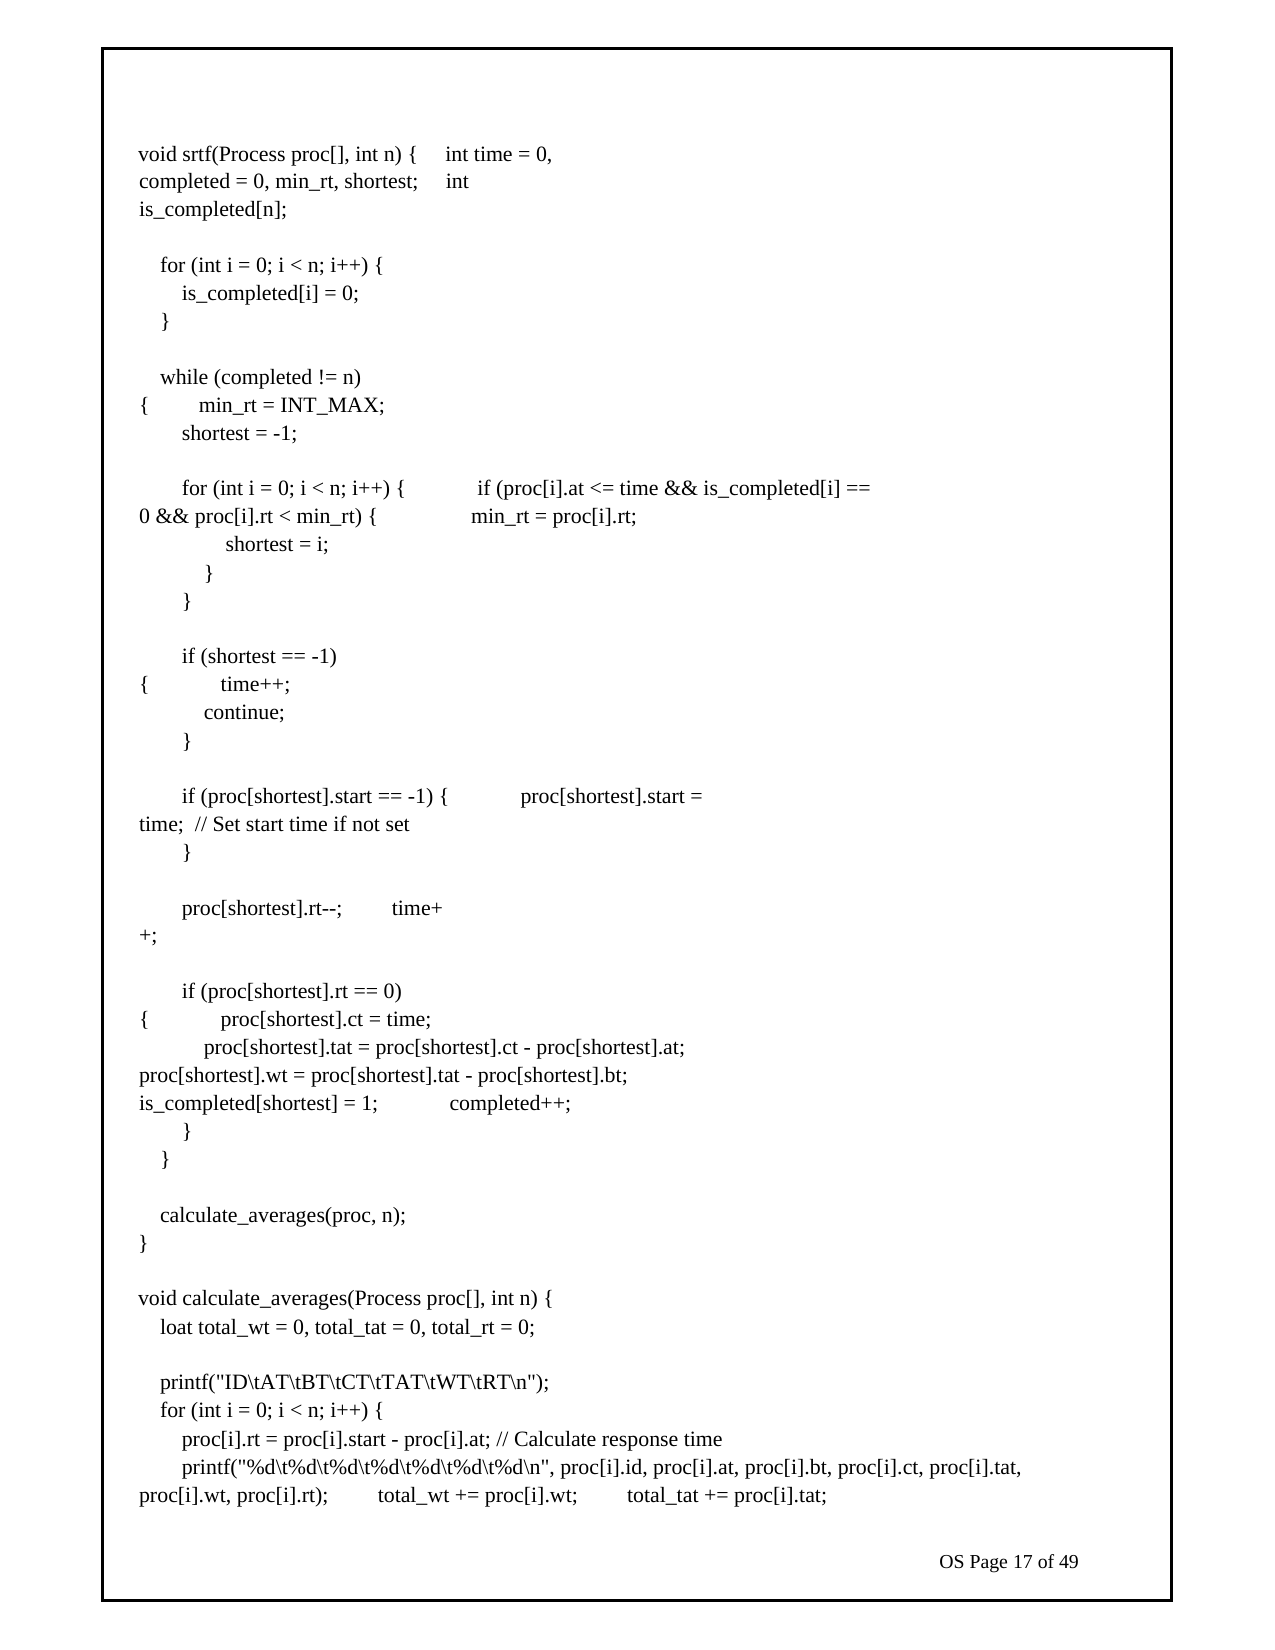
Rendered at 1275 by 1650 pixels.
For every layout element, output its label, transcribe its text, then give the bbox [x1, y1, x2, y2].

text loat total_wt = 0, total_tat = 0, total_rt = 0; [138, 1314, 1059, 1339]
text for (int i = 0; i < n; i++) { [138, 252, 1059, 277]
text if (shortest == -1) { time++; [138, 643, 445, 696]
text printf("ID\tAT\tBT\tCT\tTAT\tWT\tRT\n"); [138, 1369, 1059, 1394]
text printf("%d\t%d\t%d\t%d\t%d\t%d\t%d\n", proc[i].id, proc[i].at, proc[i].bt, proc[i].ct, proc[i].tat, proc[i].wt, proc[i].rt); total_wt += proc[i].wt; total_tat += proc[i].tat; [138, 1454, 1047, 1507]
text shortest = i; [138, 531, 1059, 557]
text } [138, 1118, 1059, 1143]
text } [138, 1230, 1059, 1255]
text } [138, 728, 1059, 753]
text if (proc[shortest].start == -1) { proc[shortest].start = time; // Set start time if not set [138, 783, 723, 836]
text proc[shortest].rt--; time++; [138, 895, 444, 948]
text proc[shortest].tat = proc[shortest].ct - proc[shortest].at; proc[shortest].wt = proc[shortest].tat - proc[shortest].bt; is_completed[shortest] = 1; completed++; [138, 1034, 756, 1115]
text proc[i].rt = proc[i].start - proc[i].at; // Calculate response time [138, 1426, 1059, 1451]
text void srtf(Process proc[], int n) { int time = 0, completed = 0, min_rt, shortest; int is_completed[n]; [138, 141, 592, 221]
text for (int i = 0; i < n; i++) { [138, 1397, 1059, 1423]
text } [138, 308, 1059, 333]
text for (int i = 0; i < n; i++) { if (proc[i].at <= time && is_completed[i] == 0 && proc[i].rt < min_rt) { min_rt = proc[i].rt; [138, 475, 877, 528]
text } [138, 1146, 1059, 1171]
text } [138, 588, 1059, 613]
text if (proc[shortest].rt == 0) { proc[shortest].ct = time; [138, 978, 610, 1031]
text shortest = -1; [138, 420, 1059, 445]
text } [138, 559, 1059, 585]
text is_completed[i] = 0; [138, 280, 1059, 305]
text while (completed != n) { min_rt = INT_MAX; [138, 364, 465, 417]
text calculate_averages(proc, n); [138, 1202, 1059, 1227]
text void calculate_averages(Process proc[], int n) { [138, 1285, 1059, 1311]
text } [138, 839, 1059, 864]
text continue; [138, 699, 1059, 724]
